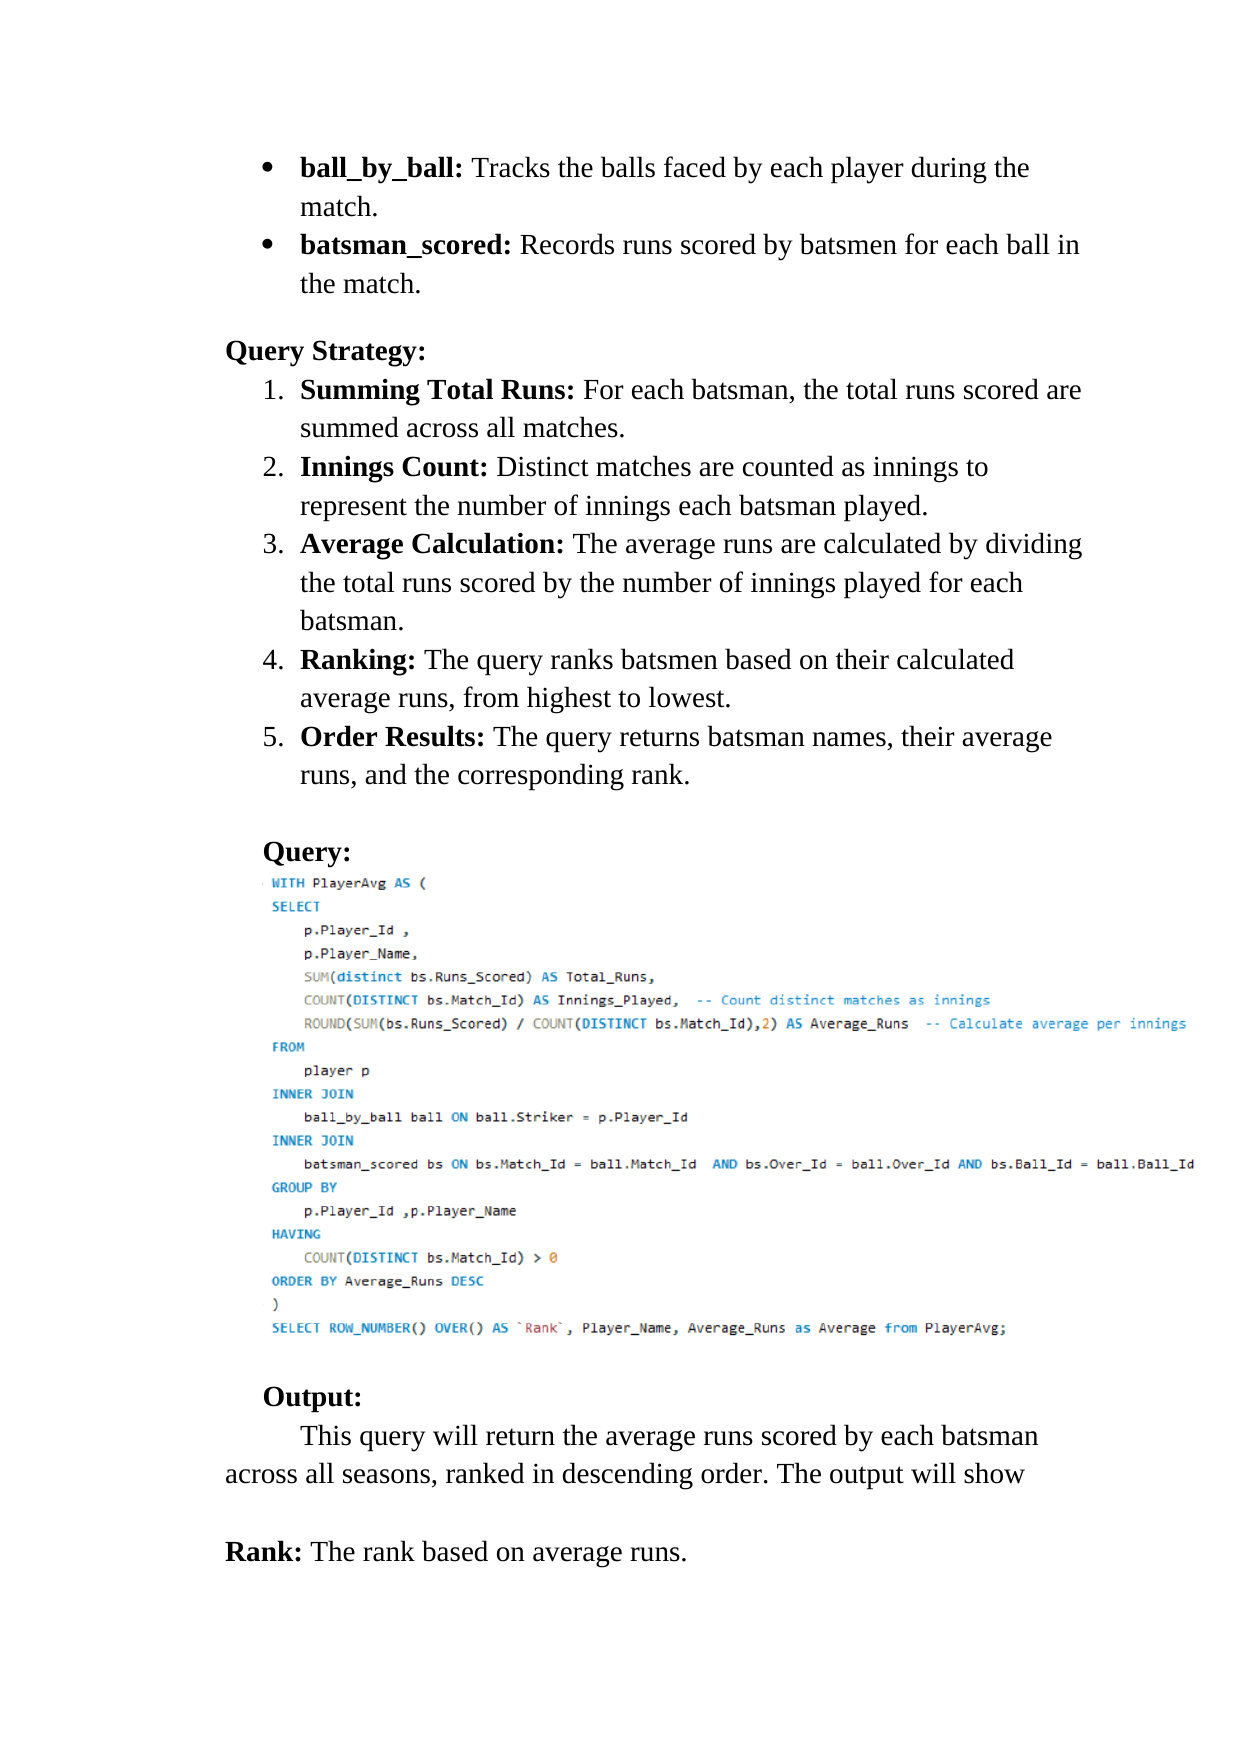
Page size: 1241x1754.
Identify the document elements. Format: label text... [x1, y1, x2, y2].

list Average Calculation: The average runs are calculated by dividing the total runs scored by the number of innings played for each batsman. [262, 526, 1090, 637]
list Ranking: The query ranks batsmen based on their calculated average runs, from highest to lowest. [262, 642, 1090, 714]
text Output: [262, 1379, 1090, 1413]
list Summing Total Runs: For each batsman, the total runs scored are summed across all matches. [262, 372, 1090, 444]
list Innings Count: Distinct matches are counted as innings to represent the number of innings each batsman played. [262, 449, 1090, 521]
picture [262, 873, 1203, 1338]
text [225, 1418, 1090, 1567]
list batsman_scored: Records runs scored by batsmen for each ball in the match. [262, 227, 1090, 329]
list ball_by_ball: Tracks the balls faced by each player during the match. [262, 150, 1090, 222]
text Query: [262, 834, 1090, 868]
text Query Strategy: [225, 333, 1090, 367]
list Order Results: The query returns batsman names, their average runs, and the corresponding rank. [262, 719, 1090, 791]
